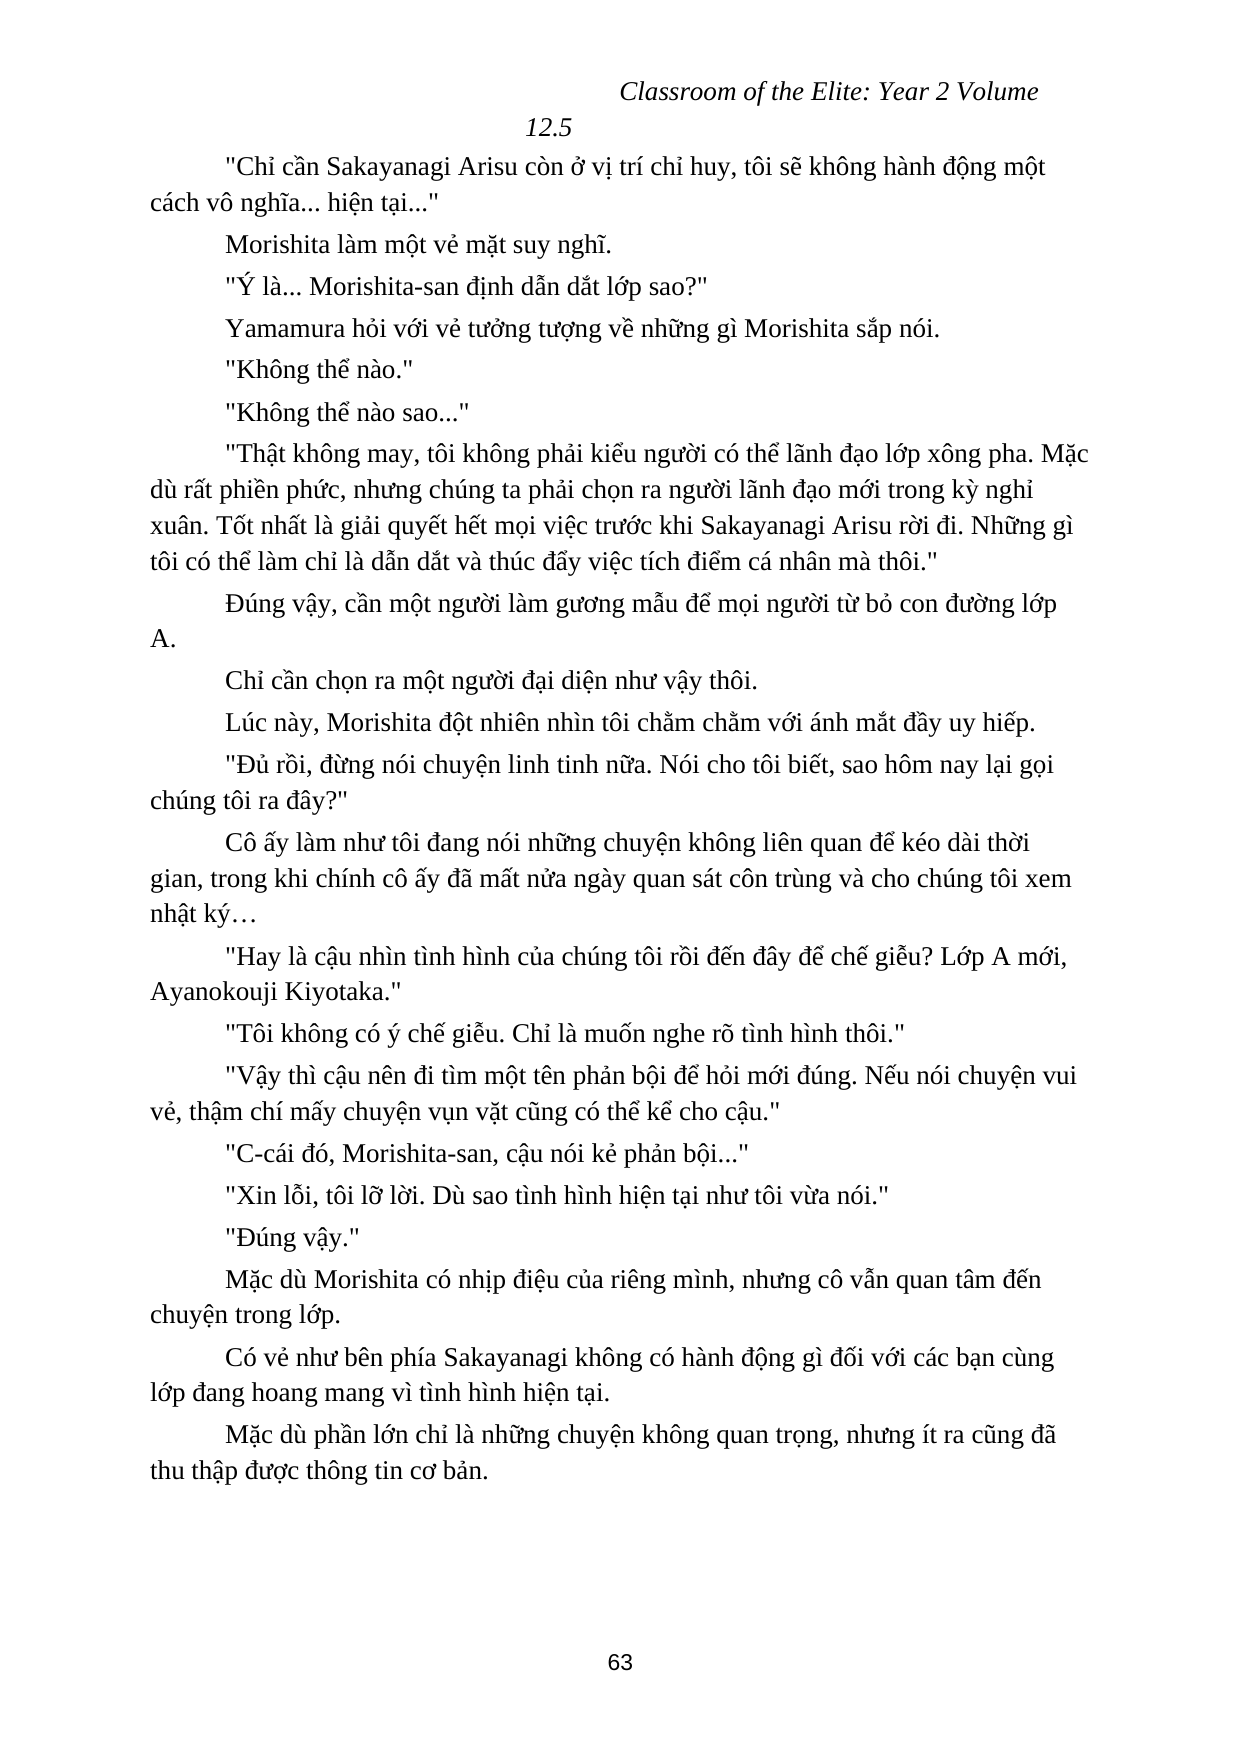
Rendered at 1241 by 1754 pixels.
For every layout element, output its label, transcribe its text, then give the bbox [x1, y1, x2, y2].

text "Đúng vậy." [150, 1221, 1090, 1252]
text "Thật không may, tôi không phải kiểu người có thể lãnh đạo lớp xông pha. Mặc dù rất phiền phức, nhưng chúng ta phải chọn ra người lãnh đạo mới trong kỳ nghỉ xuân. Tốt nhất là giải quyết hết mọi việc trước khi Sakayanagi Arisu rời đi. Những gì tôi có thể làm chỉ là dẫn dắt và thúc đẩy việc tích điểm cá nhân mà thôi." [150, 438, 1090, 576]
text "Ý là... Morishita-san định dẫn dắt lớp sao?" [150, 270, 1090, 301]
text "Xin lỗi, tôi lỡ lời. Dù sao tình hình hiện tại như tôi vừa nói." [150, 1179, 1090, 1210]
text "Không thể nào sao..." [150, 396, 1090, 427]
text Morishita làm một vẻ mặt suy nghĩ. [150, 228, 1090, 259]
text "C-cái đó, Morishita-san, cậu nói kẻ phản bội..." [150, 1137, 1090, 1168]
text Lúc này, Morishita đột nhiên nhìn tôi chằm chằm với ánh mắt đầy uy hiếp. [150, 706, 1090, 738]
text Mặc dù phần lớn chỉ là những chuyện không quan trọng, nhưng ít ra cũng đã thu thập được thông tin cơ bản. [150, 1418, 1090, 1485]
text "Chỉ cần Sakayanagi Arisu còn ở vị trí chỉ huy, tôi sẽ không hành động một cách vô nghĩa... hiện tại..." [150, 150, 1090, 217]
text Có vẻ như bên phía Sakayanagi không có hành động gì đối với các bạn cùng lớp đang hoang mang vì tình hình hiện tại. [150, 1341, 1090, 1407]
text Cô ấy làm như tôi đang nói những chuyện không liên quan để kéo dài thời gian, trong khi chính cô ấy đã mất nửa ngày quan sát côn trùng và cho chúng tôi xem nhật ký… [150, 826, 1090, 929]
text "Vậy thì cậu nên đi tìm một tên phản bội để hỏi mới đúng. Nếu nói chuyện vui vẻ, thậm chí mấy chuyện vụn vặt cũng có thể kể cho cậu." [150, 1059, 1090, 1126]
text Đúng vậy, cần một người làm gương mẫu để mọi người từ bỏ con đường lớp A. [150, 587, 1090, 654]
text Chỉ cần chọn ra một người đại diện như vậy thôi. [150, 664, 1090, 696]
text "Tôi không có ý chế giễu. Chỉ là muốn nghe rõ tình hình thôi." [150, 1017, 1090, 1048]
text "Không thể nào." [150, 354, 1090, 385]
text "Đủ rồi, đừng nói chuyện linh tinh nữa. Nói cho tôi biết, sao hôm nay lại gọi chúng tôi ra đây?" [150, 748, 1090, 815]
text "Hay là cậu nhìn tình hình của chúng tôi rồi đến đây để chế giễu? Lớp A mới, Ayanokouji Kiyotaka." [150, 939, 1090, 1006]
text Mặc dù Morishita có nhịp điệu của riêng mình, nhưng cô vẫn quan tâm đến chuyện trong lớp. [150, 1263, 1090, 1330]
text Yamamura hỏi với vẻ tưởng tượng về những gì Morishita sắp nói. [150, 312, 1090, 343]
